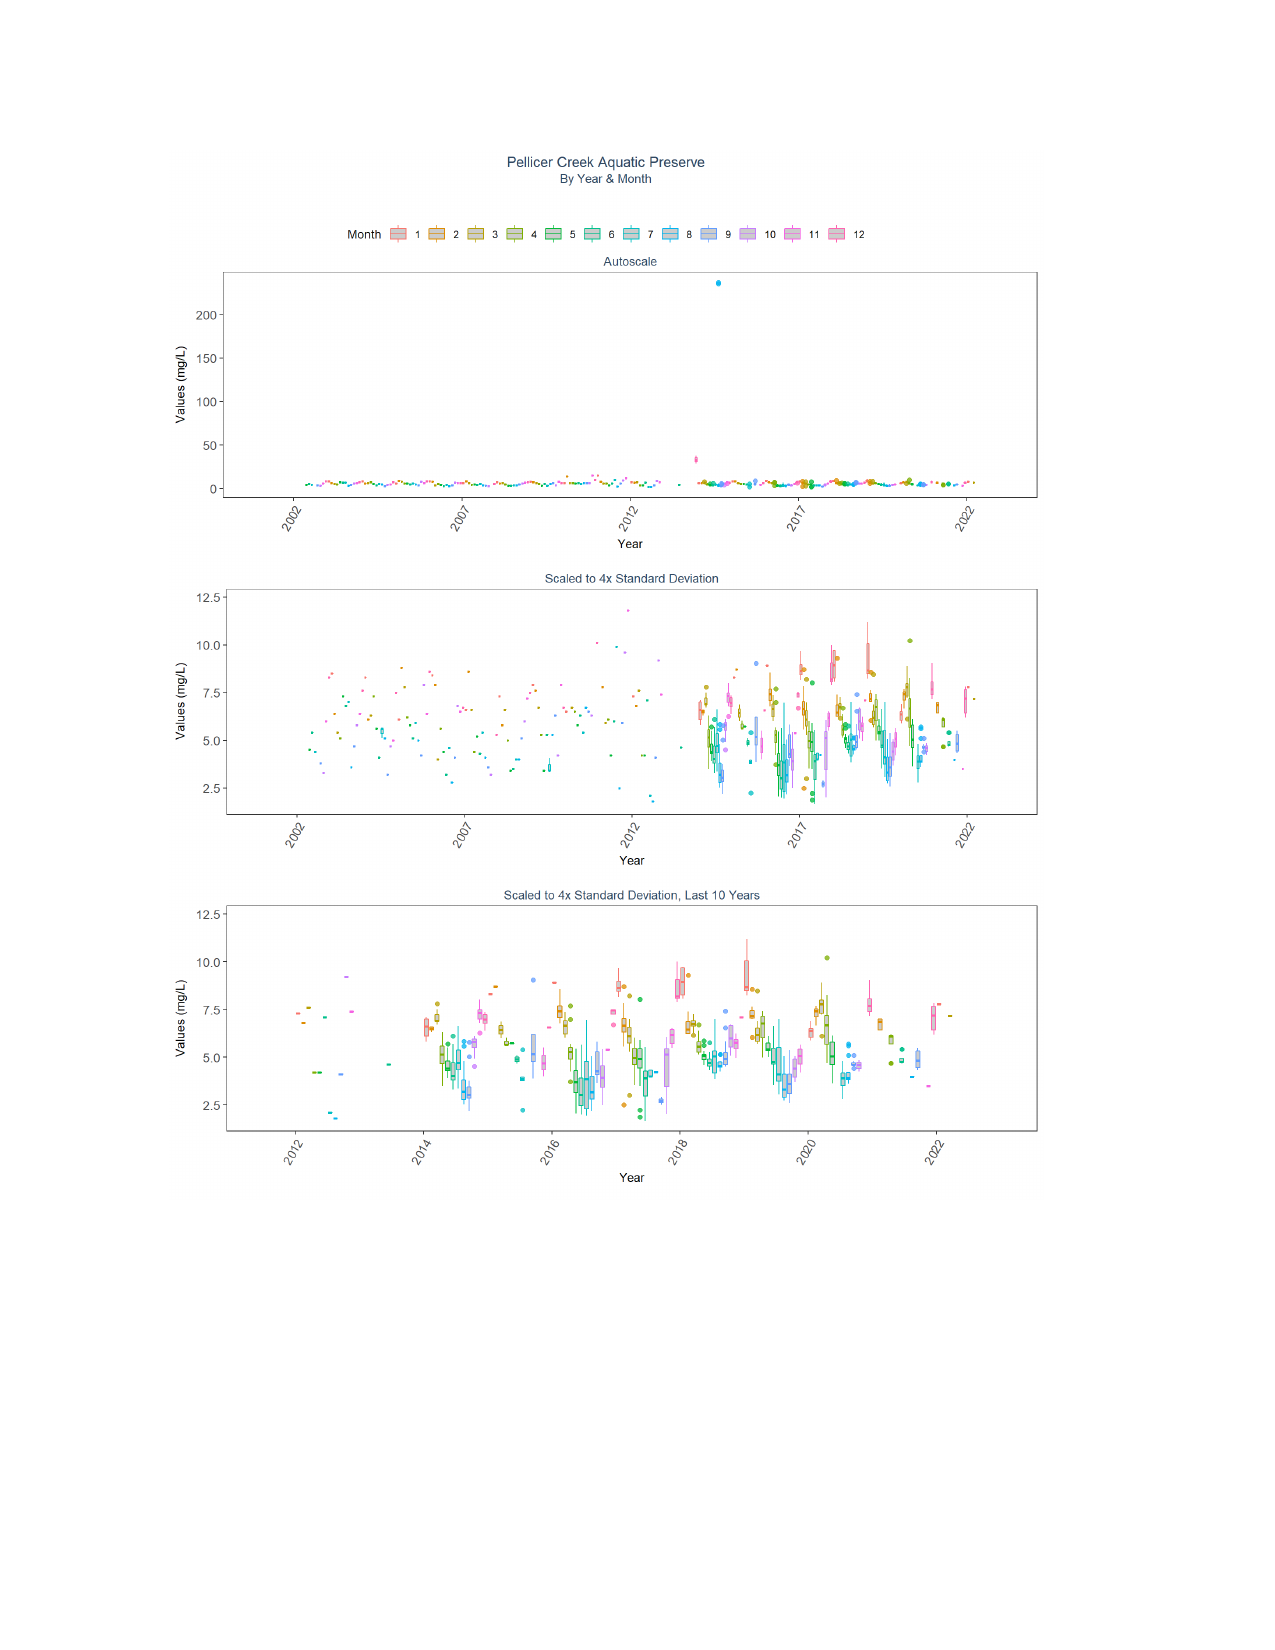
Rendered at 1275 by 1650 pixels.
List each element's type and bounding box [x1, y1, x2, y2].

picture [168, 150, 1044, 1200]
